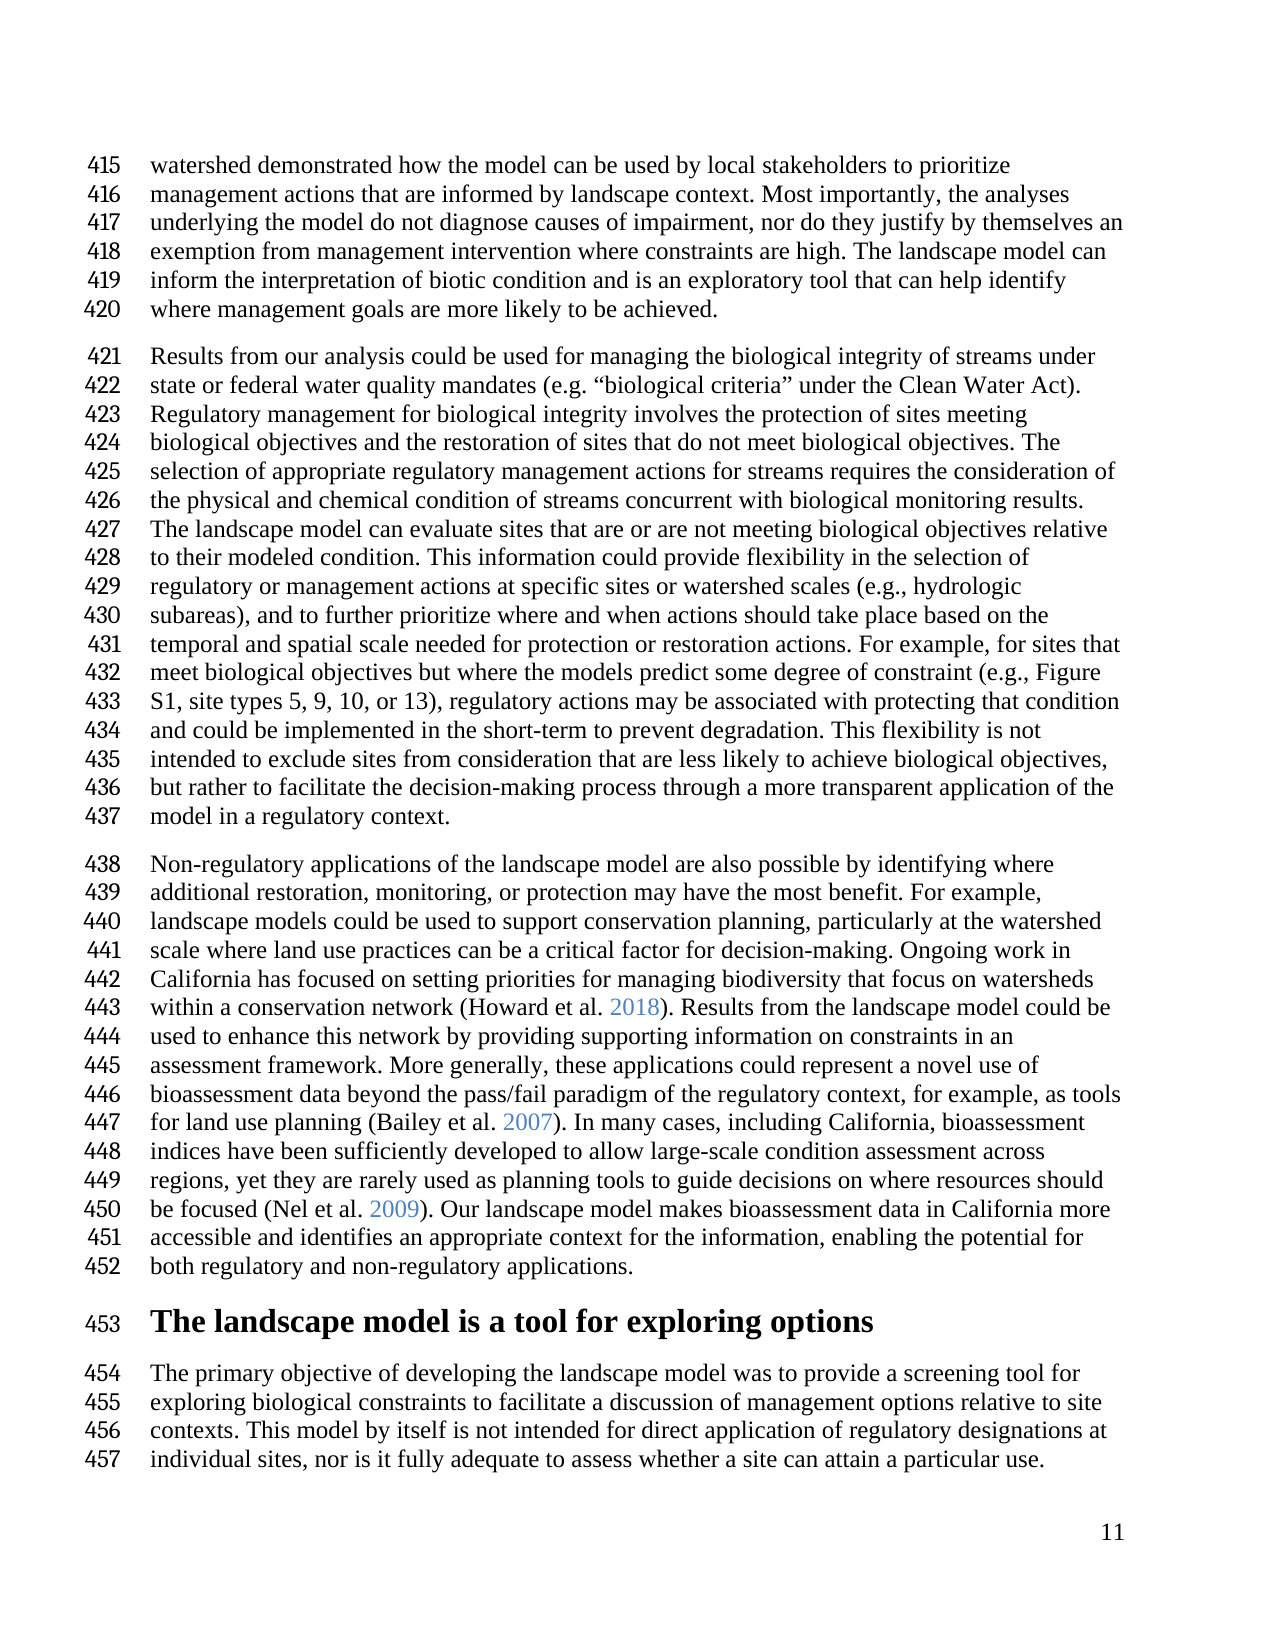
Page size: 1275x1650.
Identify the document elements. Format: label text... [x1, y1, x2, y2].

subtitle The landscape model is a tool for exploring options [150, 1301, 1125, 1339]
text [150, 150, 1125, 322]
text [150, 1358, 1125, 1473]
text Results from our analysis could be used for managing the biological integrity of streams under state or federal water quality mandates (e.g. “biological criteria” under the Clean Water Act). Regulatory management for biological integrity involves the protection of sites meeting biological objectives and the restoration of sites that do not meet biological objectives. The selection of appropriate regulatory management actions for streams requires the consideration of the physical and chemical condition of streams concurrent with biological monitoring results. The landscape model can evaluate sites that are or are not meeting biological objectives relative to their modeled condition. This information could provide flexibility in the selection of regulatory or management actions at specific sites or watershed scales (e.g., hydrologic subareas), and to further prioritize where and when actions should take place based on the temporal and spatial scale needed for protection or restoration actions. For example, for sites that meet biological objectives but where the models predict some degree of constraint (e.g., Figure S1, site types 5, 9, 10, or 13), regulatory actions may be associated with protecting that condition and could be implemented in the short-term to prevent degradation. This flexibility is not intended to exclude sites from consideration that are less likely to achieve biological objectives, but rather to facilitate the decision-making process through a more transparent application of the model in a regulatory context. [150, 341, 1125, 830]
text Non-regulatory applications of the landscape model are also possible by identifying where additional restoration, monitoring, or protection may have the most benefit. For example, landscape models could be used to support conservation planning, particularly at the watershed scale where land use practices can be a critical factor for decision-making. Ongoing work in California has focused on setting priorities for managing biodiversity that focus on watersheds within a conservation network (Howard et al. 2018). Results from the landscape model could be used to enhance this network by providing supporting information on constraints in an assessment framework. More generally, these applications could represent a novel use of bioassessment data beyond the pass/fail paradigm of the regulatory context, for example, as tools for land use planning (Bailey et al. 2007). In many cases, including California, bioassessment indices have been sufficiently developed to allow large-scale condition assessment across regions, yet they are rarely used as planning tools to guide decisions on where resources should be focused (Nel et al. 2009). Our landscape model makes bioassessment data in California more accessible and identifies an appropriate context for the information, enabling the potential for both regulatory and non-regulatory applications. [150, 849, 1125, 1280]
